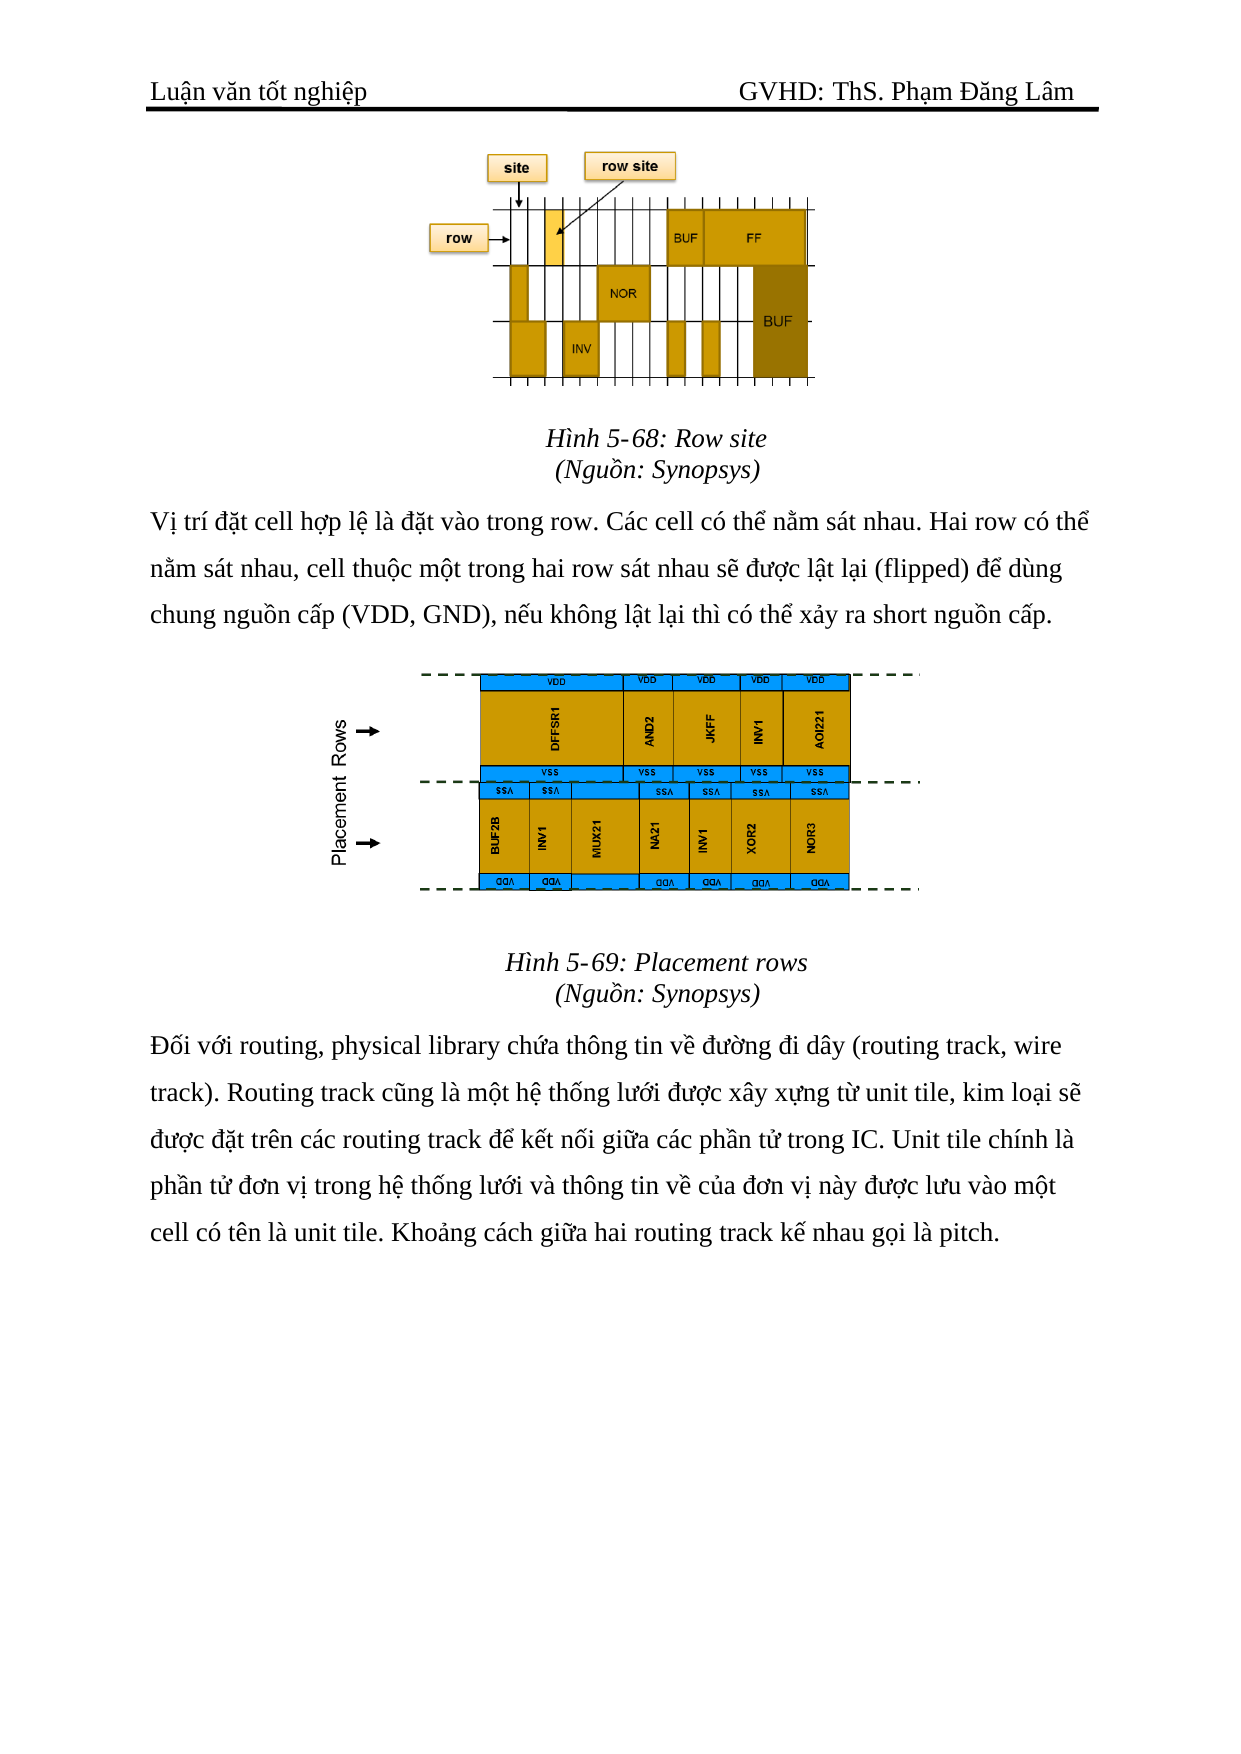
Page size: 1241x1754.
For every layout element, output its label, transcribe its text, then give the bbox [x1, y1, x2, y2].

text (Nguồn: Synopsys) [225, 977, 1090, 1008]
text Vị trí đặt cell hợp lệ là đặt vào trong row. Các cell có thể nằm sát nhau. Hai row có thể nằm sát nhau, cell thuộc một trong hai row sát nhau sẽ được lật lại (flipped) để dùng chung nguồn cấp (VDD, GND), nếu không lật lại thì có thể xảy ra short nguồn cấp. [150, 505, 1090, 630]
picture [320, 666, 920, 910]
text Đối với routing, physical library chứa thông tin về đường đi dây (routing track, wire track). Routing track cũng là một hệ thống lưới được xây xựng từ unit tile, kim loại sẽ được đặt trên các routing track để kết nối giữa các phần tử trong IC. Unit tile chính là phần tử đơn vị trong hệ thống lưới và thông tin về của đơn vị này được lưu vào một cell có tên là unit tile. Khoảng cách giữa hai routing track kế nhau gọi là pitch. [150, 1029, 1090, 1247]
picture [425, 150, 815, 386]
text (Nguồn: Synopsys) [225, 453, 1090, 484]
